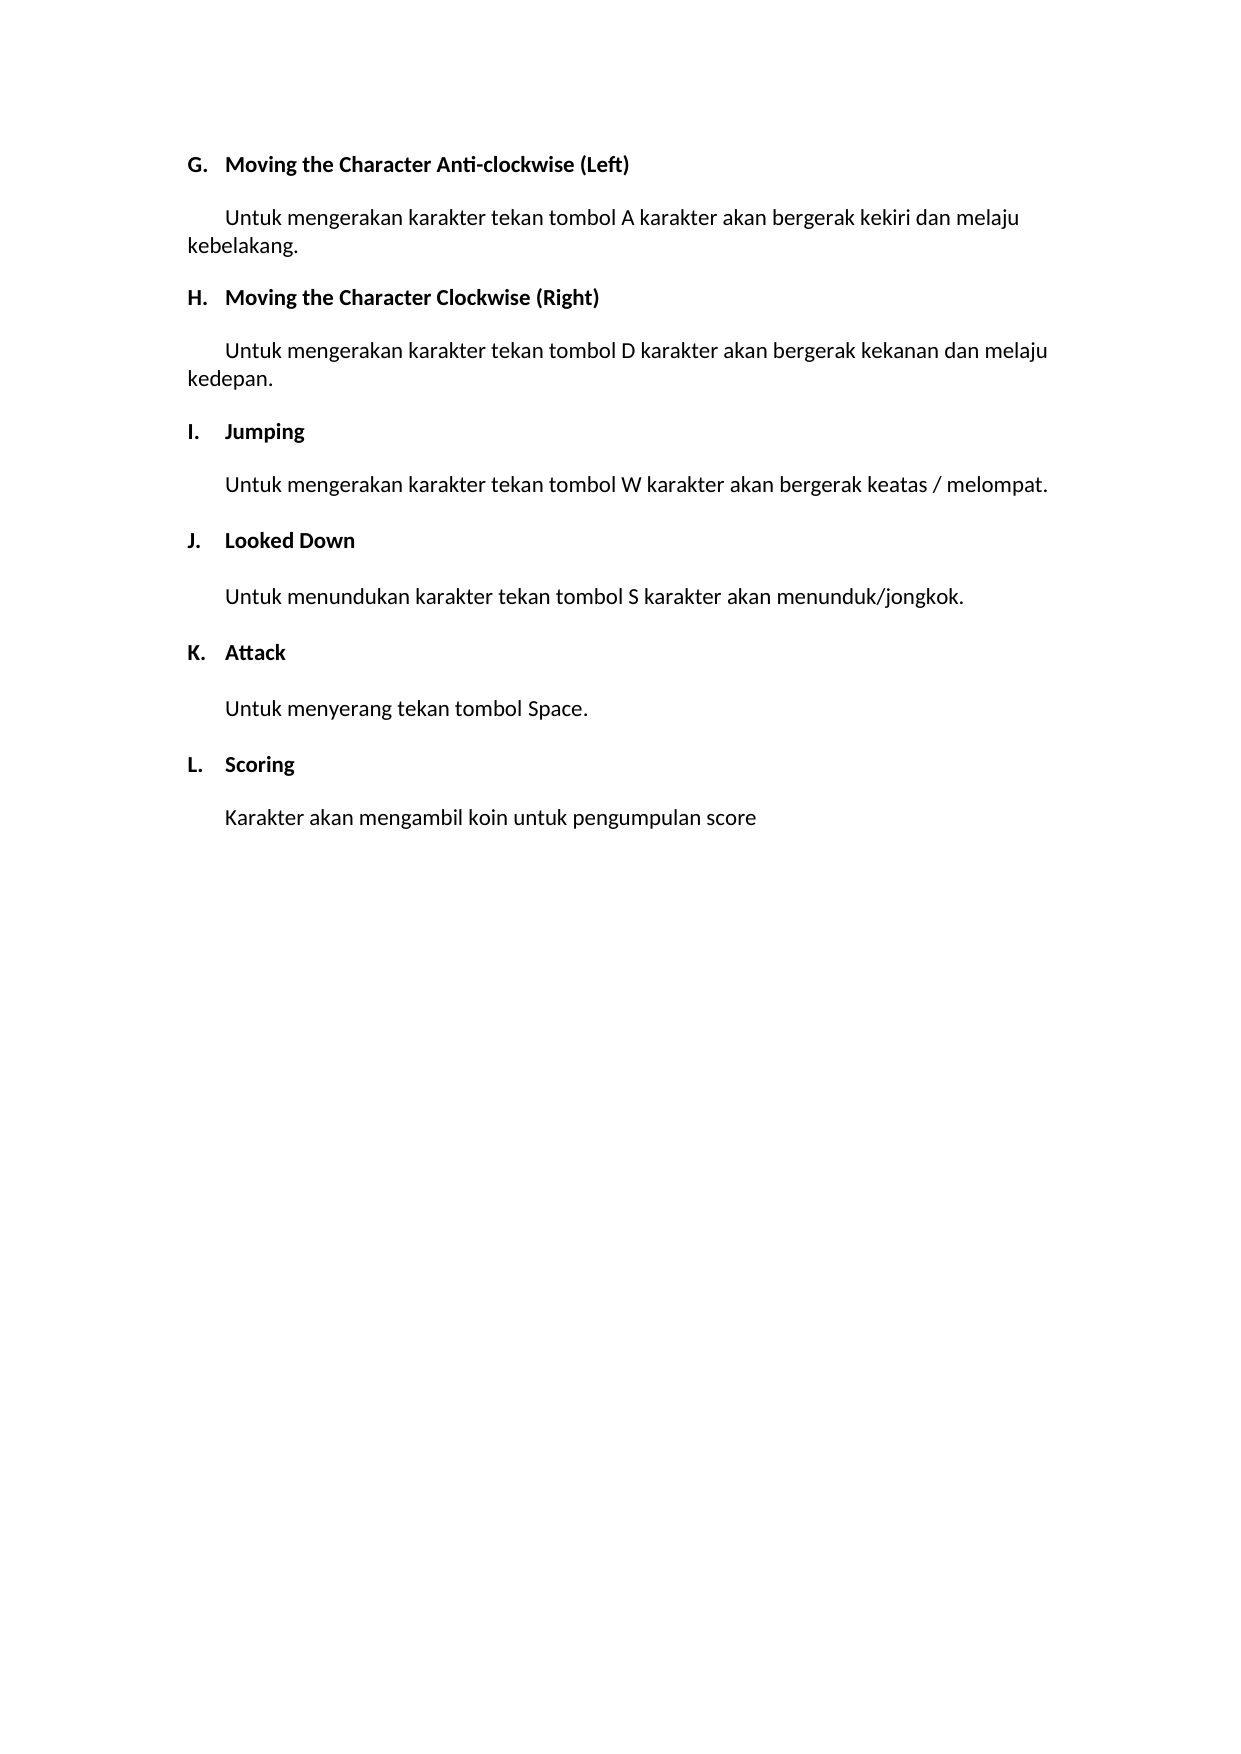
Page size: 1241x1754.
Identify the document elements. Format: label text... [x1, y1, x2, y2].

text Untuk menundukan karakter tekan tombol S karakter akan menunduk/jongkok. [150, 582, 1090, 610]
list Attack [187, 638, 1090, 666]
list Jumping [187, 417, 1090, 445]
list Looked Down [187, 526, 1090, 554]
text Untuk menyerang tekan tombol Space. [150, 694, 1090, 722]
list Moving the Character Clockwise (Right) [187, 283, 1090, 311]
text Karakter akan mengambil koin untuk pengumpulan score [150, 803, 1090, 831]
list Scoring [187, 750, 1090, 778]
text Untuk mengerakan karakter tekan tombol A karakter akan bergerak kekiri dan melaju kebelakang. [187, 203, 1090, 259]
text Untuk mengerakan karakter tekan tombol D karakter akan bergerak kekanan dan melaju kedepan. [187, 336, 1090, 392]
list Moving the Character Anti-clockwise (Left) [187, 150, 1090, 178]
text Untuk mengerakan karakter tekan tombol W karakter akan bergerak keatas / melompat. [150, 470, 1090, 498]
